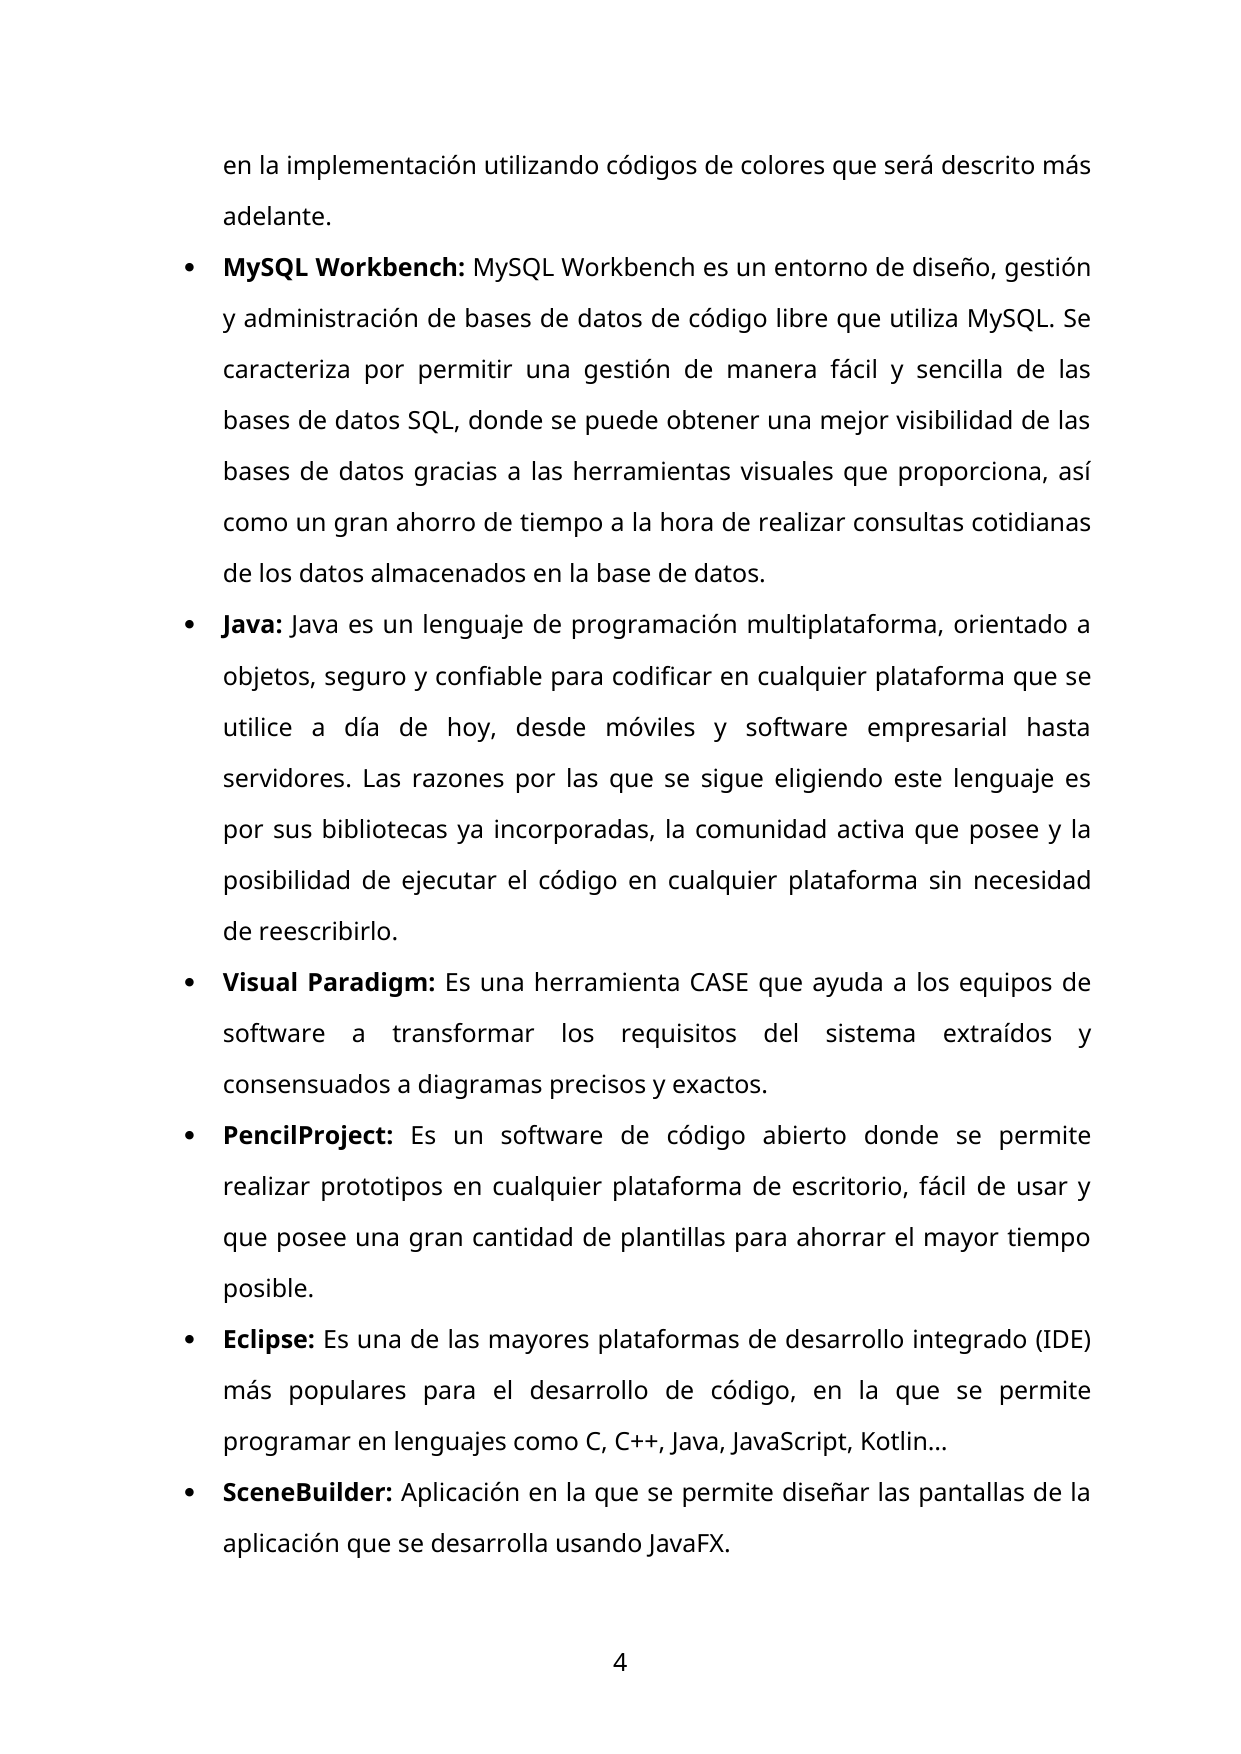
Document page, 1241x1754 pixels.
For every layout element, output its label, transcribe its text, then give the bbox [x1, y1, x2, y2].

list Eclipse: Es una de las mayores plataformas de desarrollo integrado (IDE) más populares para el desarrollo de código, en la que se permite programar en lenguajes como C, C++, Java, JavaScript, Kotlin… [185, 1322, 1092, 1458]
list Visual Paradigm: Es una herramienta CASE que ayuda a los equipos de software a transformar los requisitos del sistema extraídos y consensuados a diagramas precisos y exactos. [185, 964, 1092, 1101]
list PencilProject: Es un software de código abierto donde se permite realizar prototipos en cualquier plataforma de escritorio, fácil de usar y que posee una gran cantidad de plantillas para ahorrar el mayor tiempo posible. [185, 1117, 1092, 1305]
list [185, 148, 1092, 233]
list Java: Java es un lenguaje de programación multiplataforma, orientado a objetos, seguro y confiable para codificar en cualquier plataforma que se utilice a día de hoy, desde móviles y software empresarial hasta servidores. Las razones por las que se sigue eligiendo este lenguaje es por sus bibliotecas ya incorporadas, la comunidad activa que posee y la posibilidad de ejecutar el código en cualquier plataforma sin necesidad de reescribirlo. [185, 607, 1092, 947]
list SceneBuilder: Aplicación en la que se permite diseñar las pantallas de la aplicación que se desarrolla usando JavaFX. [185, 1475, 1092, 1560]
list MySQL Workbench: MySQL Workbench es un entorno de diseño, gestión y administración de bases de datos de código libre que utiliza MySQL. Se caracteriza por permitir una gestión de manera fácil y sencilla de las bases de datos SQL, donde se puede obtener una mejor visibilidad de las bases de datos gracias a las herramientas visuales que proporciona, así como un gran ahorro de tiempo a la hora de realizar consultas cotidianas de los datos almacenados en la base de datos. [185, 250, 1092, 590]
